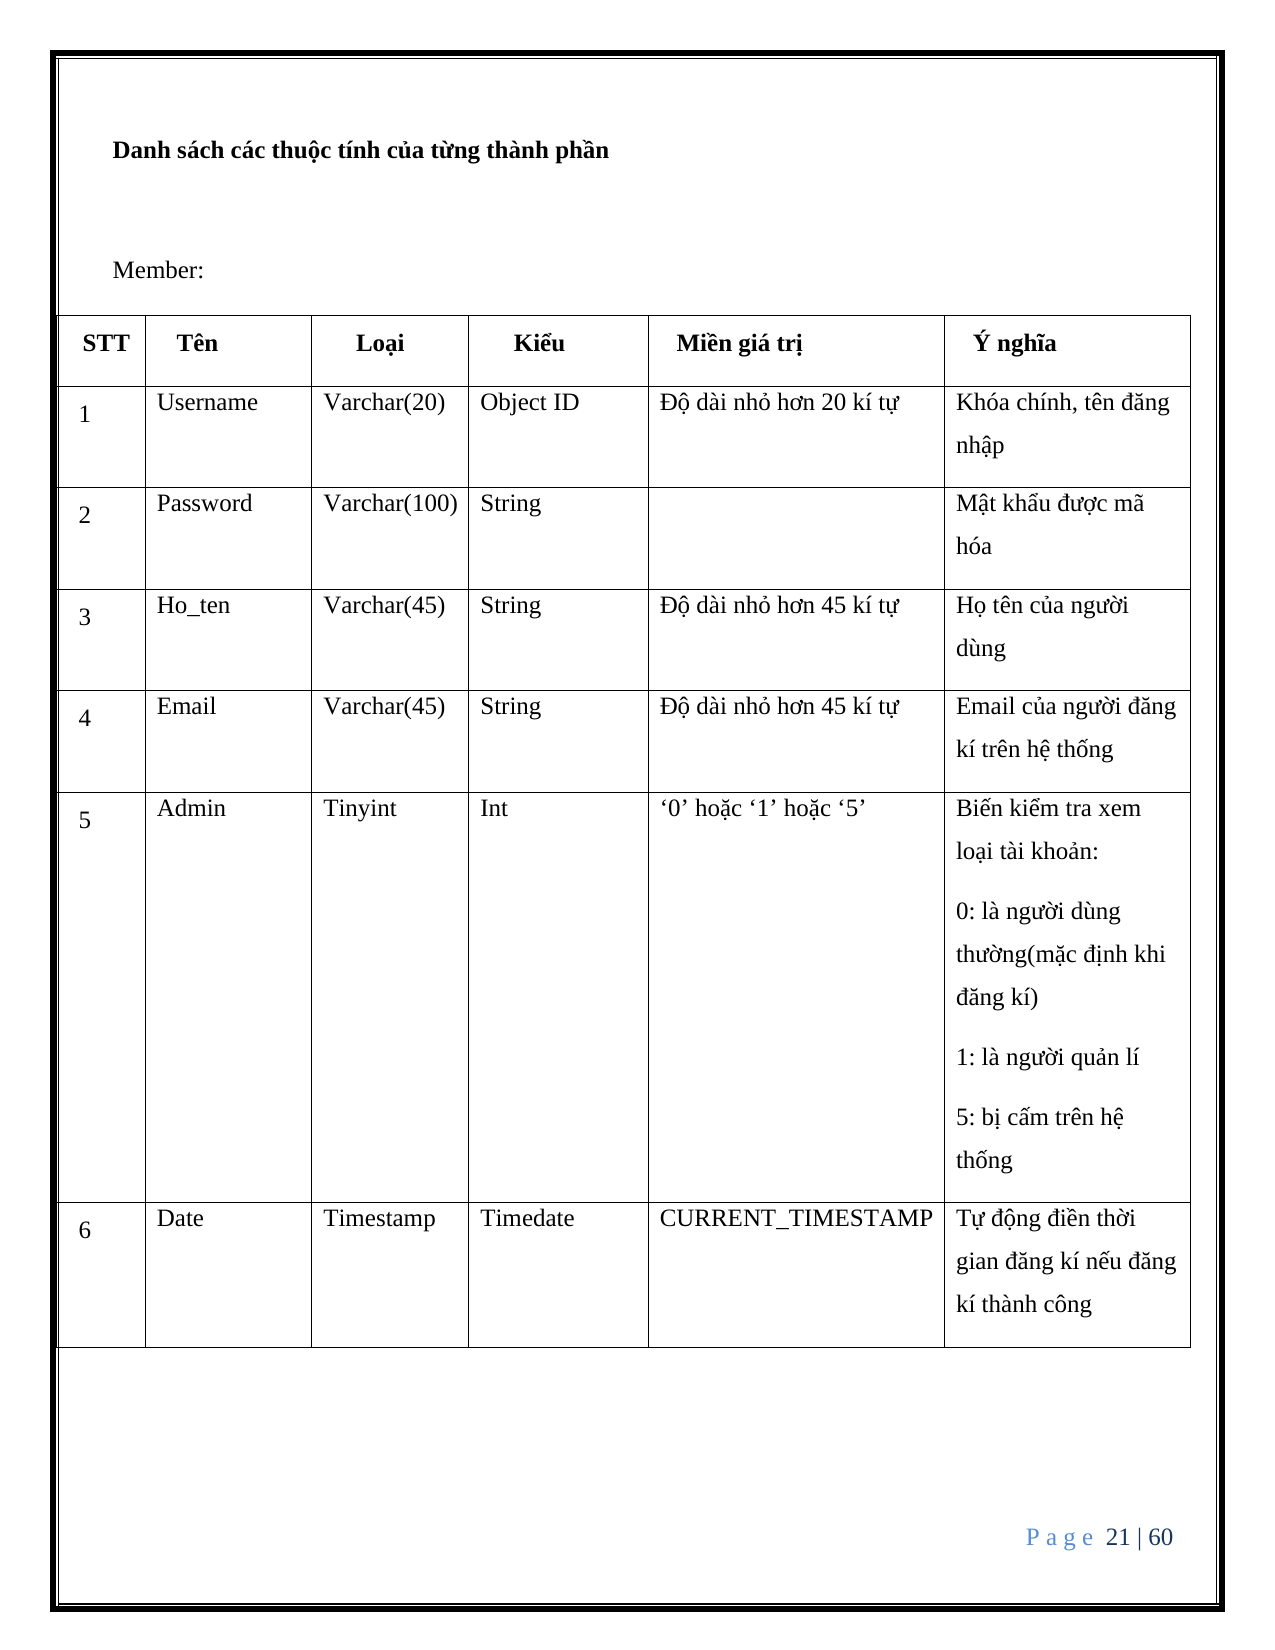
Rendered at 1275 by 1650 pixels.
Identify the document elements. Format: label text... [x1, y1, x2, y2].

table_cell String [469, 691, 648, 792]
table_header Tên [146, 316, 311, 386]
table_cell Biến kiểm tra xem loại tài khoản: 0: là người dùng thường(mặc định khi đăng kí) 1: là người quản lí 5: bị cấm trên hệ thống [945, 793, 1190, 1202]
table_cell Họ tên của người dùng [945, 590, 1190, 690]
table_cell Email của người đăng kí trên hệ thống [945, 691, 1190, 792]
table_cell Varchar(45) [312, 590, 468, 690]
table_header Ý nghĩa [945, 316, 1190, 386]
table_cell CURRENT_TIMESTAMP [649, 1203, 944, 1347]
table_cell Timestamp [312, 1203, 468, 1347]
table_cell Object ID [469, 387, 648, 487]
table_cell Password [146, 488, 311, 589]
text Member: [112, 255, 887, 284]
table_cell Độ dài nhỏ hơn 20 kí tự [649, 387, 944, 487]
table_cell Tinyint [312, 793, 468, 1202]
table_header Miền giá trị [649, 316, 944, 386]
table_cell ‘0’ hoặc ‘1’ hoặc ‘5’ [649, 793, 944, 1202]
table_cell Varchar(20) [312, 387, 468, 487]
table_cell Email [146, 691, 311, 792]
table_cell Int [469, 793, 648, 1202]
table_cell 5 [59, 793, 145, 1202]
table_cell [649, 488, 944, 589]
table_cell Độ dài nhỏ hơn 45 kí tự [649, 590, 944, 690]
table_cell String [469, 590, 648, 690]
table_header STT [59, 316, 145, 386]
table_header Loại [312, 316, 468, 386]
table_cell Mật khẩu được mã hóa [945, 488, 1190, 589]
table_cell Username [146, 387, 311, 487]
table_cell Admin [146, 793, 311, 1202]
table_cell Date [146, 1203, 311, 1347]
table_cell 1 [59, 387, 145, 487]
table_cell Varchar(100) [312, 488, 468, 589]
table_cell Độ dài nhỏ hơn 45 kí tự [649, 691, 944, 792]
table_cell Ho_ten [146, 590, 311, 690]
text Danh sách các thuộc tính của từng thành phần [112, 136, 887, 164]
table_cell Varchar(45) [312, 691, 468, 792]
table_cell Tự động điền thời gian đăng kí nếu đăng kí thành công [945, 1203, 1190, 1347]
table_cell Timedate [469, 1203, 648, 1347]
table_cell 4 [59, 691, 145, 792]
table_cell 2 [59, 488, 145, 589]
table_cell 6 [59, 1203, 145, 1347]
table_header Kiểu [469, 316, 648, 386]
table_cell Khóa chính, tên đăng nhập [945, 387, 1190, 487]
table_cell String [469, 488, 648, 589]
table_cell 3 [59, 590, 145, 690]
